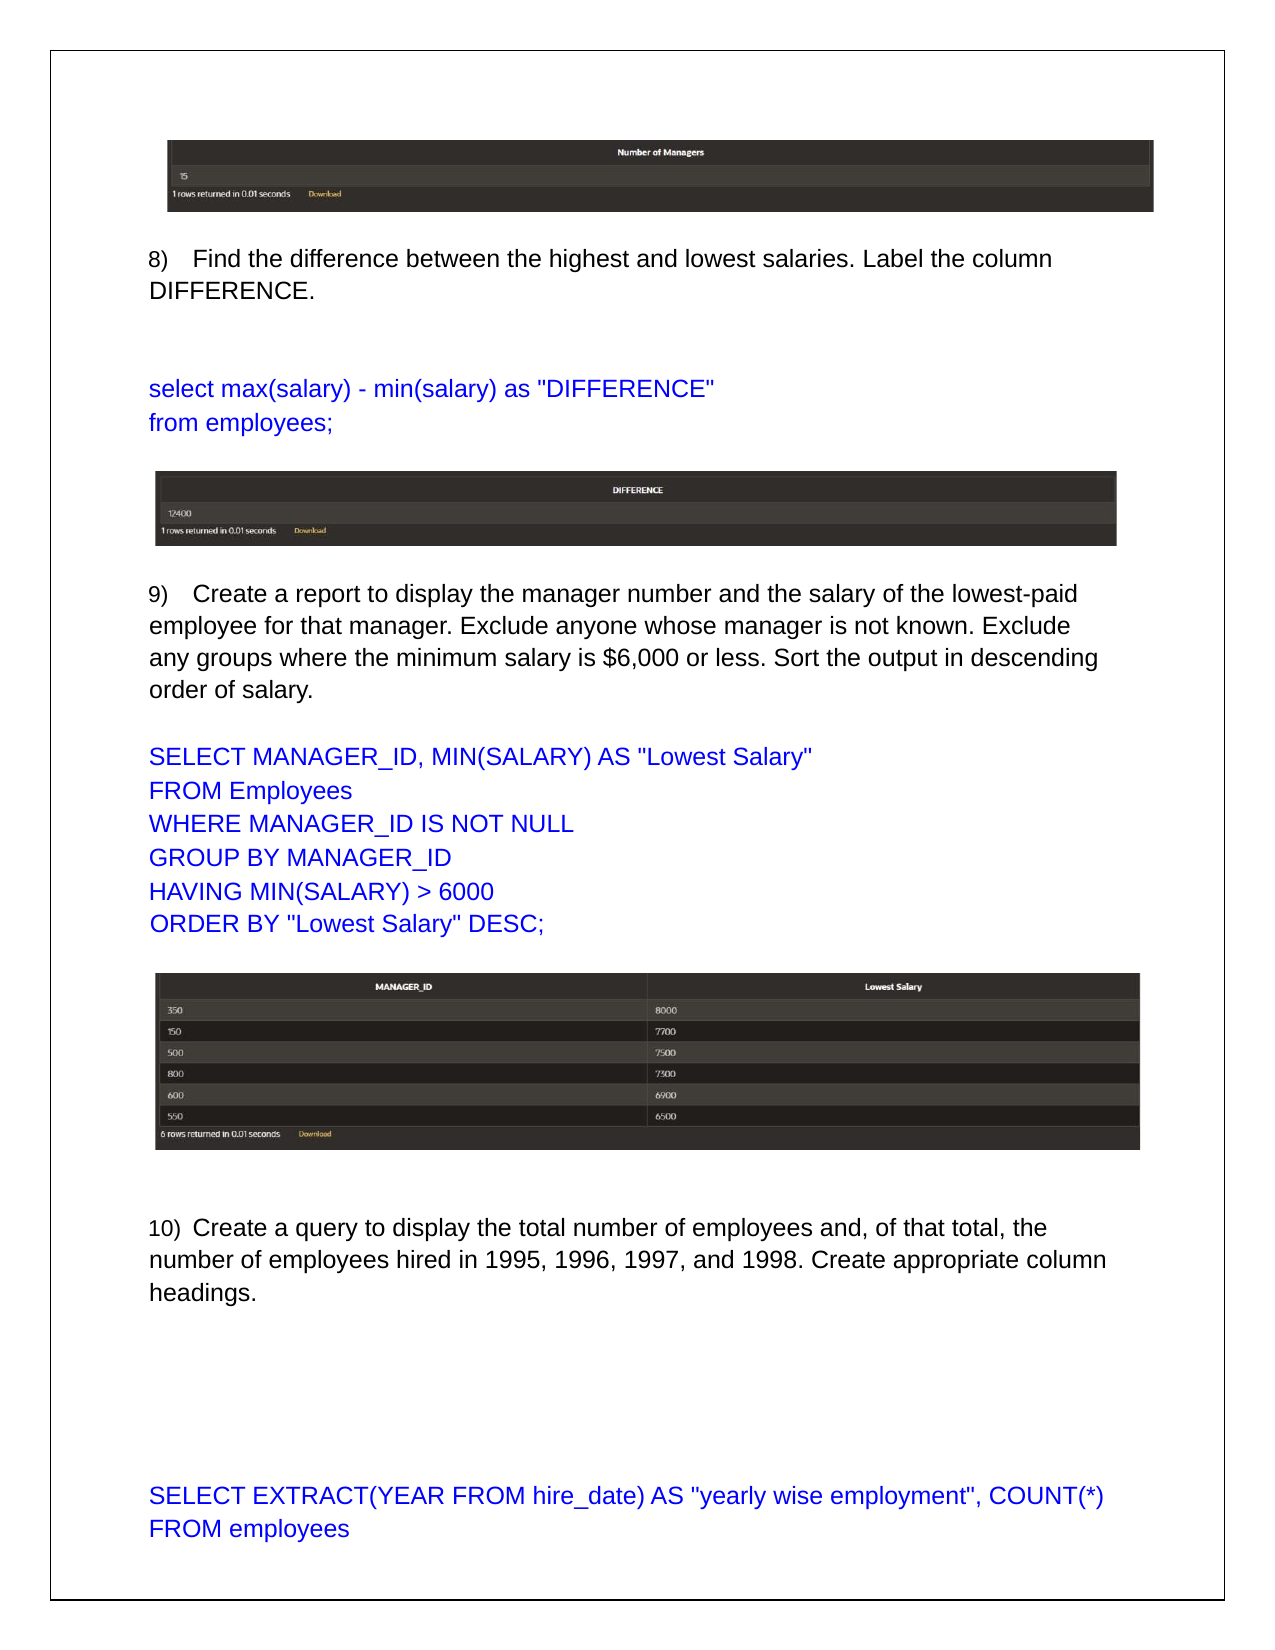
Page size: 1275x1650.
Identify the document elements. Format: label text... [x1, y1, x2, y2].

text select max(salary) - min(salary) as "DIFFERENCE" [148, 374, 1161, 403]
text from employees; [148, 408, 1161, 437]
text FROM Employees [148, 776, 1161, 804]
text FROM employees [148, 1514, 1161, 1543]
list Create a query to display the total number of employees and, of that total, the number of employees hired in 1995, 1996, 1997, and 1998. Create appropriate column headings. [148, 1213, 1119, 1307]
list Create a report to display the manager number and the salary of the lowest-paid employee for that manager. Exclude anyone whose manager is not known. Exclude any groups where the minimum salary is $6,000 or less. Sort the output in descending order of salary. [148, 578, 1119, 704]
text SELECT EXTRACT(YEAR FROM hire_date) AS "yearly wise employment", COUNT(*) [148, 1481, 1161, 1510]
text WHERE MANAGER_ID IS NOT NULL [148, 809, 1161, 838]
picture [167, 140, 1154, 212]
list Find the difference between the highest and lowest salaries. Label the column DIFFERENCE. [148, 244, 1119, 306]
text SELECT MANAGER_ID, MIN(SALARY) AS "Lowest Salary" [148, 742, 1161, 771]
text HAVING MIN(SALARY) > 6000 ORDER BY "Lowest Salary" DESC; [148, 876, 596, 938]
picture [155, 973, 1141, 1150]
picture [155, 471, 1117, 546]
text GROUP BY MANAGER_ID [148, 843, 1161, 872]
